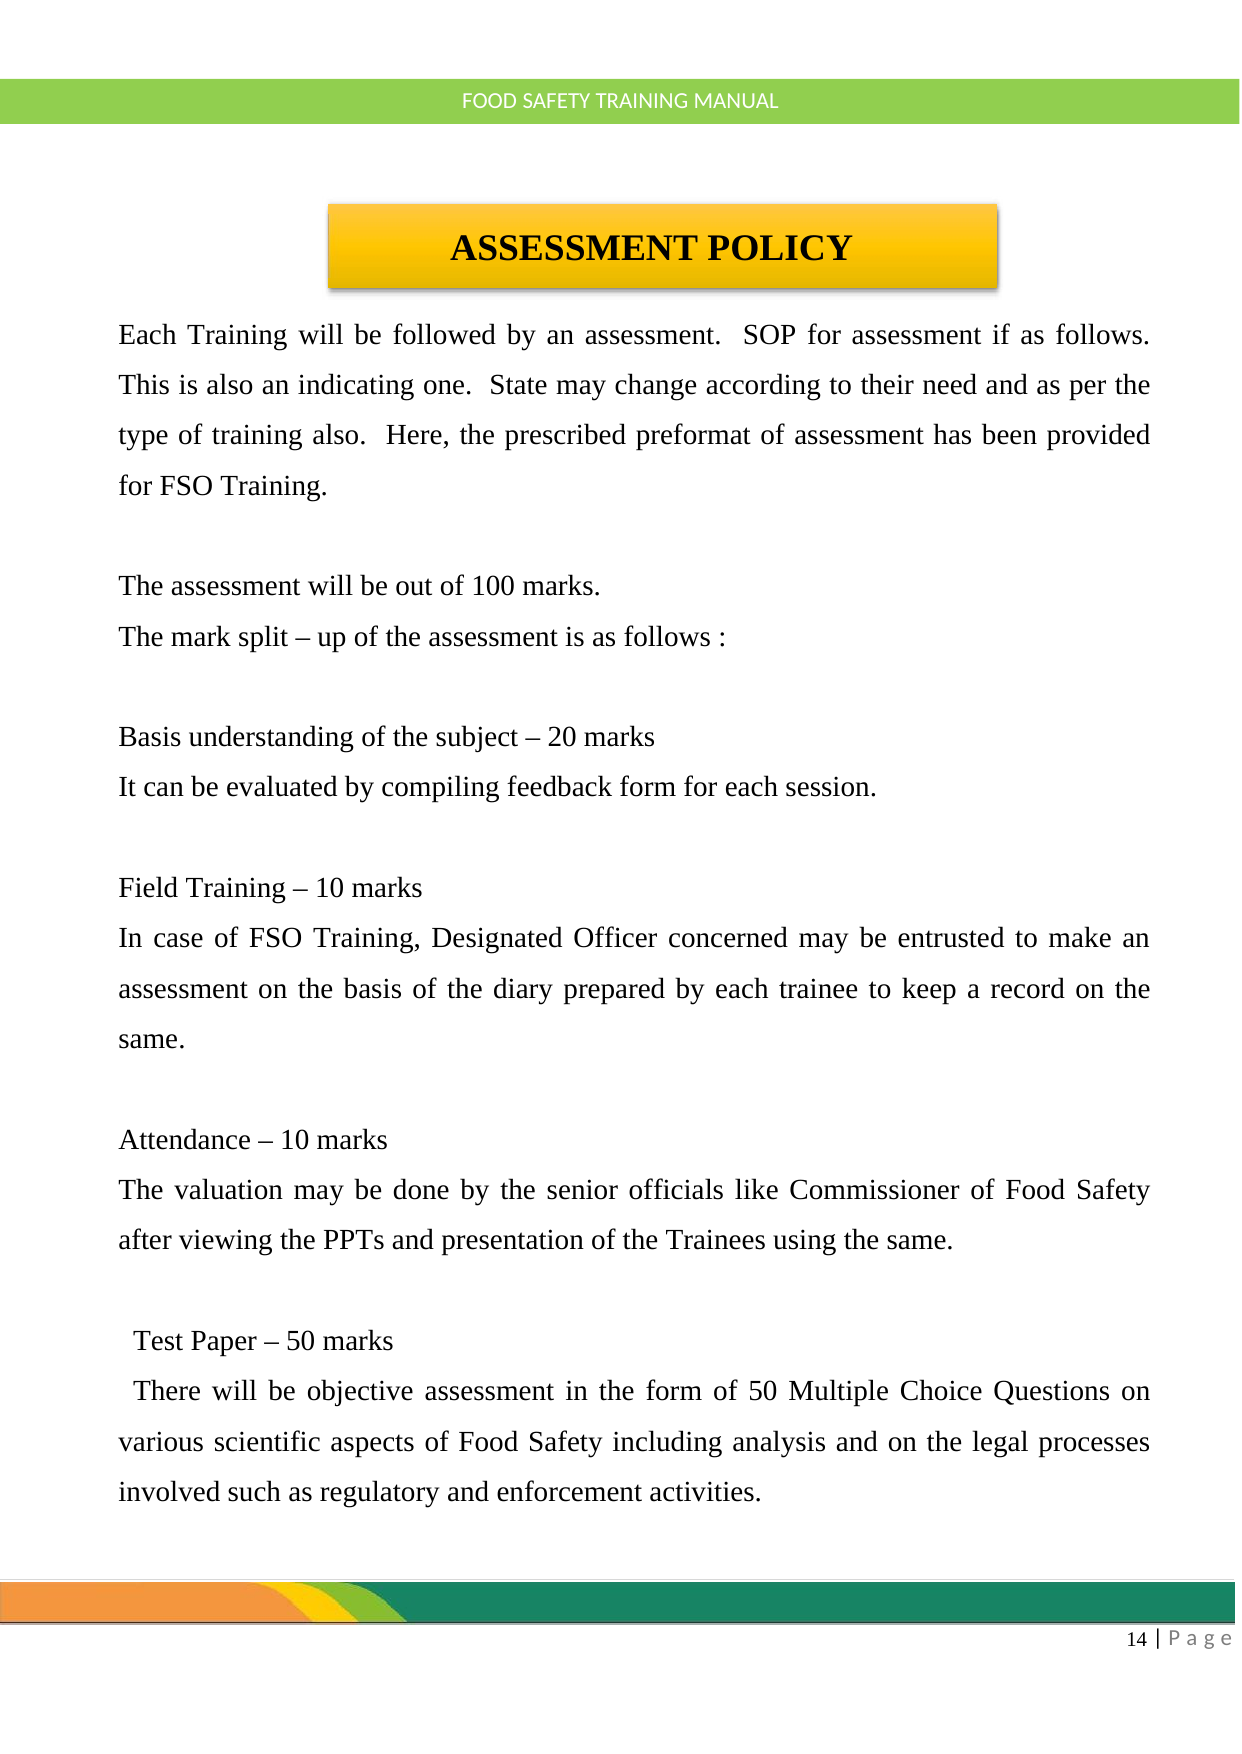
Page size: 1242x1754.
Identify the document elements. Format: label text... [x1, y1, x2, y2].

subtitle ASSESSMENT POLICY [375, 226, 1242, 269]
text The assessment will be out of 100 marks. [118, 568, 1152, 602]
picture [0, 1582, 1235, 1625]
text The mark split – up of the assessment is as follows : [118, 619, 1152, 652]
text Attendance – 10 marks [118, 1122, 1152, 1155]
text Basis understanding of the subject – 20 marks [118, 719, 1152, 753]
text Field Training – 10 marks [118, 870, 1152, 904]
text Each Training will be followed by an assessment. SOP for assessment if as follows. This is also an indicating one. State may change according to their need and as per the type of training also. Here, the prescribed preformat of assessment has been provided for FSO Training. [118, 317, 1152, 501]
text The valuation may be done by the senior officials like Commissioner of Food Safety after viewing the PPTs and presentation of the Trainees using the same. [118, 1172, 1152, 1256]
picture [322, 196, 1004, 304]
text There will be objective assessment in the form of 50 Multiple Choice Questions on various scientific aspects of Food Safety including analysis and on the legal processes involved such as regulatory and enforcement activities. [118, 1373, 1152, 1507]
text It can be evaluated by compiling feedback form for each session. [118, 769, 1152, 803]
text Test Paper – 50 marks [118, 1323, 1152, 1357]
text In case of FSO Training, Designated Officer concerned may be entrusted to make an assessment on the basis of the diary prepared by each trainee to keep a record on the same. [118, 921, 1152, 1055]
